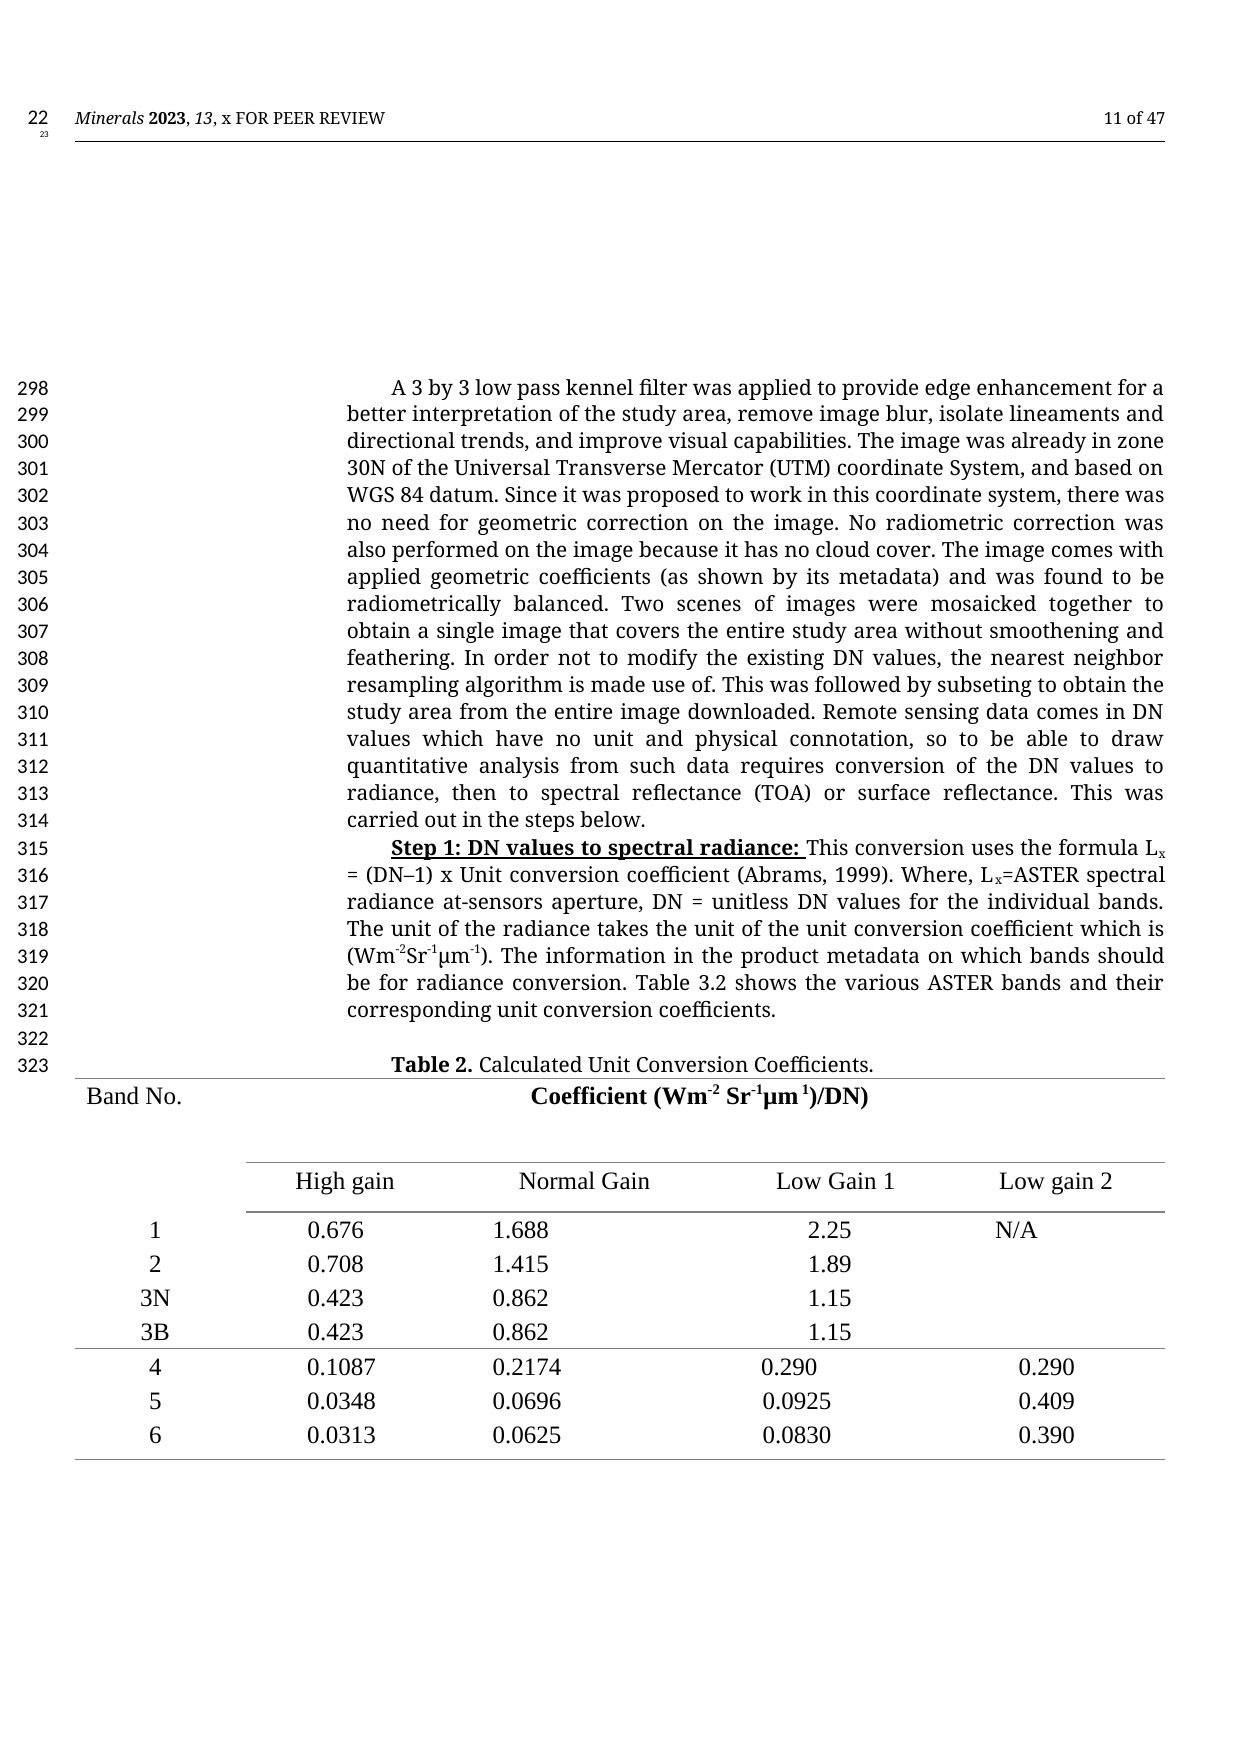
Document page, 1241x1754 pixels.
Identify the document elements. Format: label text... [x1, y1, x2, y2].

text A 3 by 3 low pass kennel filter was applied to provide edge enhancement for a better interpretation of the study area, remove image blur, isolate lineaments and directional trends, and improve visual capabilities. The image was already in zone 30N of the Universal Transverse Mercator (UTM) coordinate System, and based on WGS 84 datum. Since it was proposed to work in this coordinate system, there was no need for geometric correction on the image. No radiometric correction was also performed on the image because it has no cloud cover. The image comes with applied geometric coefficients (as shown by its metadata) and was found to be radiometrically balanced. Two scenes of images were mosaicked together to obtain a single image that covers the entire study area without smoothening and feathering. In order not to modify the existing DN values, the nearest neighbor resampling algorithm is made use of. This was followed by subseting to obtain the study area from the entire image downloaded. Remote sensing data comes in DN values which have no unit and physical connotation, so to be able to draw quantitative analysis from such data requires conversion of the DN values to radiance, then to spectral reflectance (TOA) or surface reflectance. This was carried out in the steps below. [347, 374, 1165, 834]
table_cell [957, 1349, 1165, 1459]
table_cell 1.688 1.415 0.862 0.862 [455, 1213, 724, 1348]
table_cell 2.25 1.89 1.15 1.15 [725, 1213, 957, 1348]
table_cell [246, 1349, 454, 1459]
table_cell High gain [246, 1163, 454, 1211]
table_cell N/A [957, 1213, 1165, 1348]
table_header Coefficient (Wm-2 Sr-1µm 1)/DN) [246, 1079, 1165, 1162]
table_header Band No. [75, 1079, 246, 1211]
table_cell Normal Gain [455, 1163, 724, 1211]
table_cell Low gain 2 [957, 1163, 1165, 1211]
table_cell 0.676 0.708 0.423 0.423 [246, 1213, 454, 1348]
table_cell 4 5 6 7 8 9 [75, 1349, 246, 1459]
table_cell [455, 1349, 724, 1459]
table_cell Low Gain 1 [725, 1163, 957, 1211]
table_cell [725, 1349, 957, 1459]
text Step 1: DN values to spectral radiance: This conversion uses the formula Lx = (DN–1) x Unit conversion coefficient (Abrams, 1999). Where, Lx=ASTER spectral radiance at-sensors aperture, DN = unitless DN values for the individual bands. The unit of the radiance takes the unit of the unit conversion coefficient which is (Wm-2Sr-1µm-1). The information in the product metadata on which bands should be for radiance conversion. Table 3.2 shows the various ASTER bands and their corresponding unit conversion coefficients. [347, 834, 1165, 1023]
text Table 2. Calculated Unit Conversion Coefficients. [347, 1051, 1165, 1077]
table_cell 1 2 3N 3B [75, 1211, 246, 1348]
